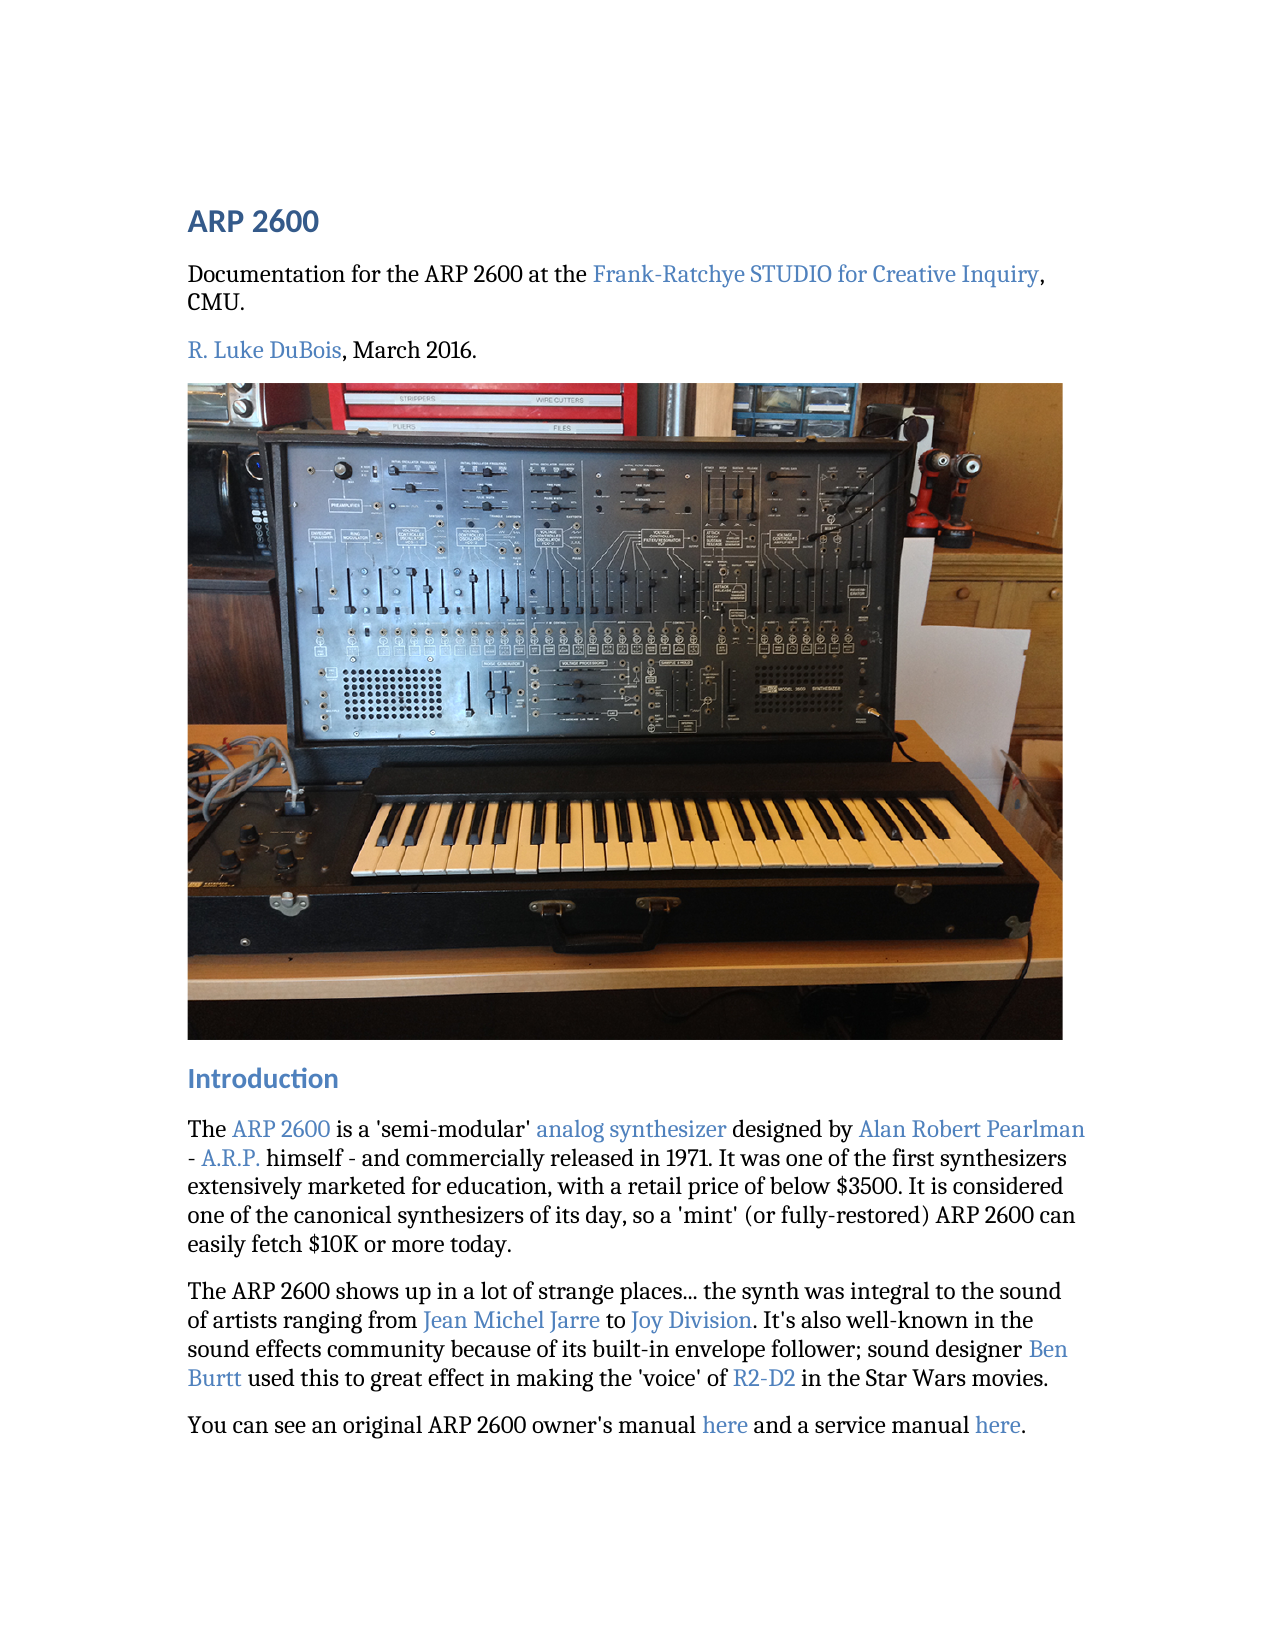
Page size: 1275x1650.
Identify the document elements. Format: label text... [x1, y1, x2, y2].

text R. Luke DuBois, March 2016. [187, 336, 1087, 364]
picture [187, 383, 1063, 1040]
subtitle ARP 2600 [187, 200, 1087, 241]
subtitle Introduction [187, 1060, 1087, 1096]
text Documentation for the ARP 2600 at the Frank-Ratchye STUDIO for Creative Inquiry, CMU. [187, 259, 1087, 317]
text You can see an original ARP 2600 owner's manual here and a service manual here. [187, 1411, 1087, 1440]
text The ARP 2600 shows up in a lot of strange places... the synth was integral to the sound of artists ranging from Jean Michel Jarre to Joy Division. It's also well-known in the sound effects community because of its built-in envelope follower; sound designer Ben Burtt used this to great effect in making the 'voice' of R2-D2 in the Star Wars movies. [187, 1277, 1087, 1392]
text The ARP 2600 is a 'semi-modular' analog synthesizer designed by Alan Robert Pearlman - A.R.P. himself - and commercially released in 1971. It was one of the first synthesizers extensively marketed for education, with a retail price of below $3500. It is considered one of the canonical synthesizers of its day, so a 'mint' (or fully-restored) ARP 2600 can easily fetch $10K or more today. [187, 1115, 1087, 1258]
